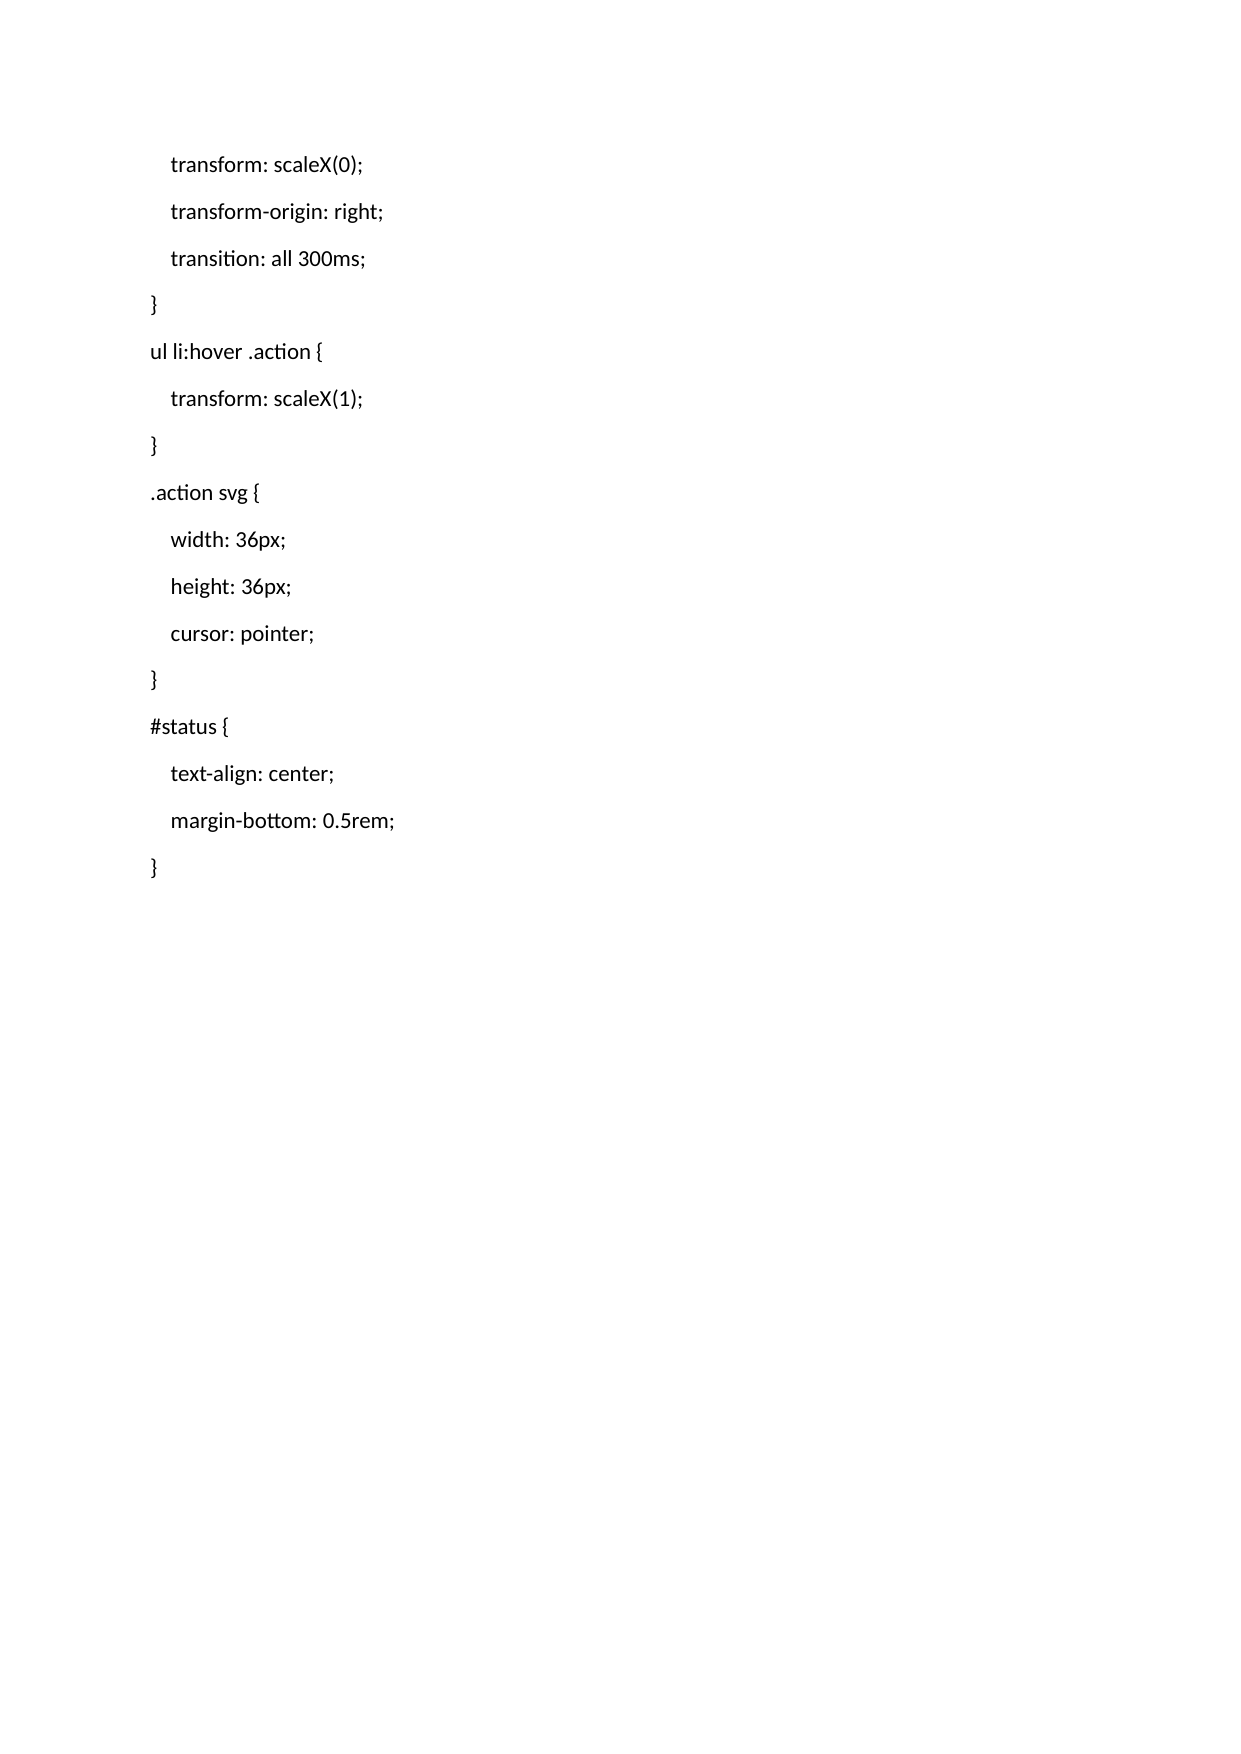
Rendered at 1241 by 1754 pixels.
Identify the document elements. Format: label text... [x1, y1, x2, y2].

text .action svg { [150, 478, 1090, 506]
text #status { [150, 712, 1090, 741]
text } [150, 291, 1090, 319]
text width: 36px; [150, 525, 1090, 553]
text height: 36px; [150, 572, 1090, 600]
text transform: scaleX(0); [150, 150, 1090, 178]
text transform: scaleX(1); [150, 384, 1090, 412]
text } [150, 431, 1090, 459]
text transition: all 300ms; [150, 244, 1090, 272]
text ul li:hover .action { [150, 337, 1090, 366]
text } [150, 853, 1090, 881]
text margin-bottom: 0.5rem; [150, 806, 1090, 834]
text transform-origin: right; [150, 197, 1090, 225]
text cursor: pointer; [150, 619, 1090, 647]
text text-align: center; [150, 759, 1090, 787]
text } [150, 666, 1090, 694]
